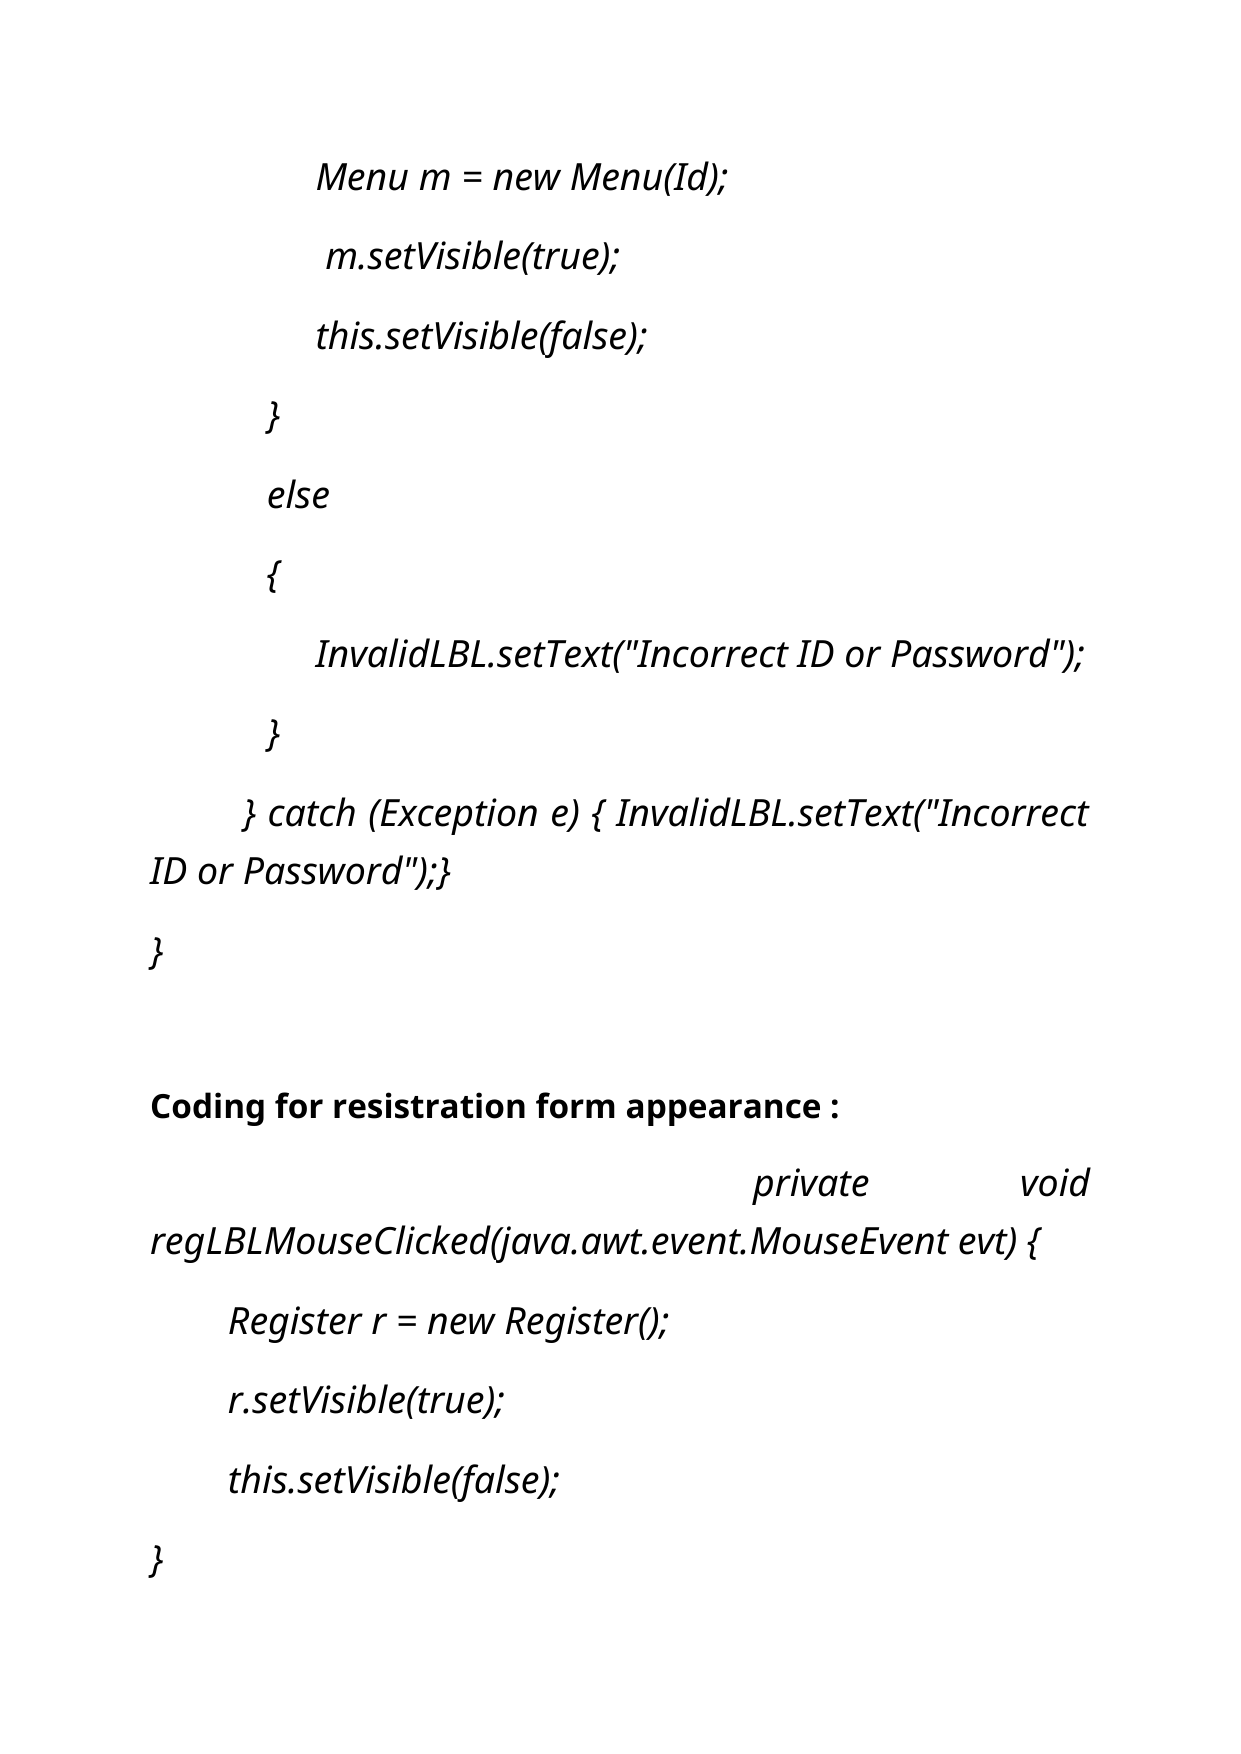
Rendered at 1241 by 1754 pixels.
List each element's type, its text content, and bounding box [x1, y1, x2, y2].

text } [150, 924, 1090, 975]
text private void regLBLMouseClicked(java.awt.event.MouseEvent evt) { [150, 1156, 1090, 1266]
text InvalidLBL.setText("Incorrect ID or Password"); [150, 627, 1090, 678]
text } catch (Exception e) { InvalidLBL.setText("Incorrect ID or Password");} [150, 786, 1090, 896]
text } [150, 388, 1090, 439]
text else [150, 468, 1090, 519]
text this.setVisible(false); [150, 309, 1090, 360]
text Menu m = new Menu(Id); [150, 150, 1090, 201]
text } [150, 1532, 1090, 1583]
text { [150, 547, 1090, 598]
text m.setVisible(true); [150, 229, 1090, 281]
text Register r = new Register(); [150, 1294, 1090, 1345]
text this.setVisible(false); [150, 1453, 1090, 1504]
text r.setVisible(true); [150, 1373, 1090, 1424]
text } [150, 706, 1090, 757]
text Coding for resistration form appearance : [150, 1083, 1090, 1128]
